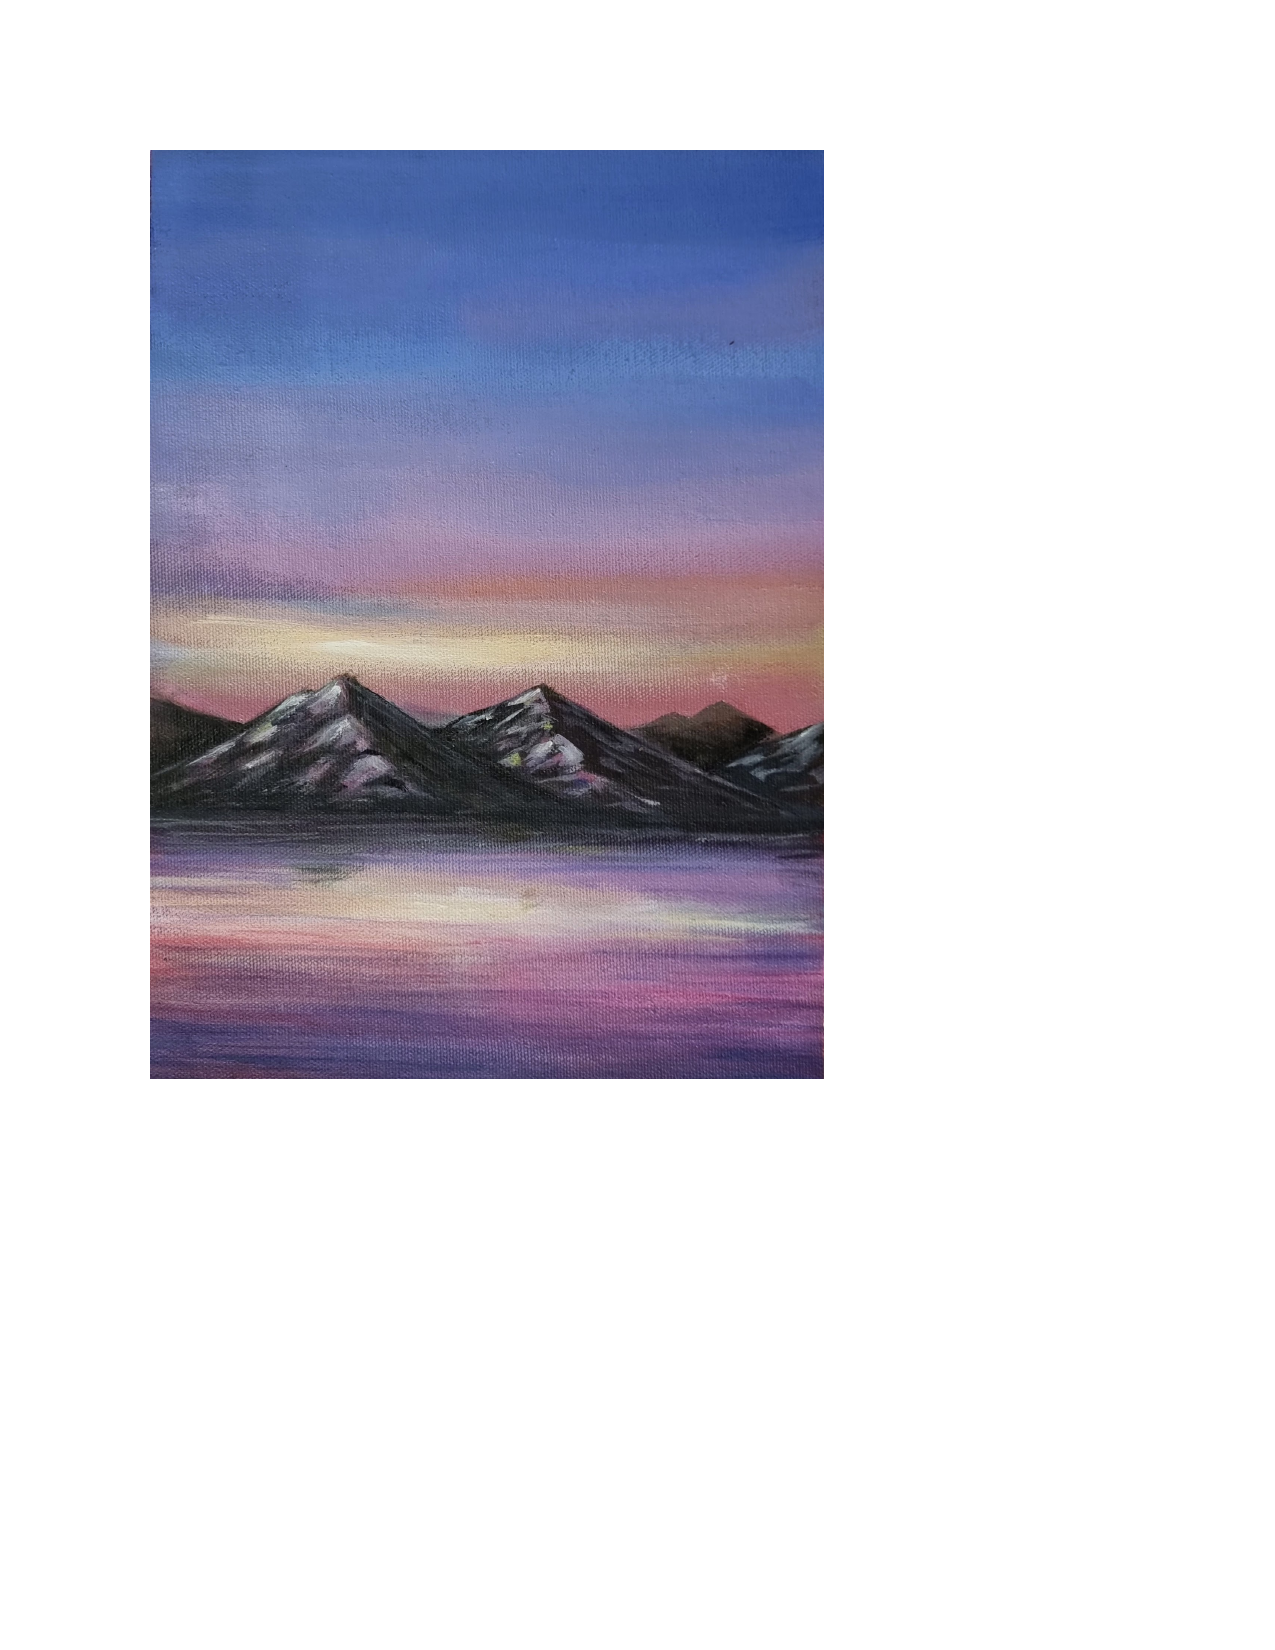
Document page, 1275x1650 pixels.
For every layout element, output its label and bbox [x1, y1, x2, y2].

picture [150, 150, 824, 1079]
